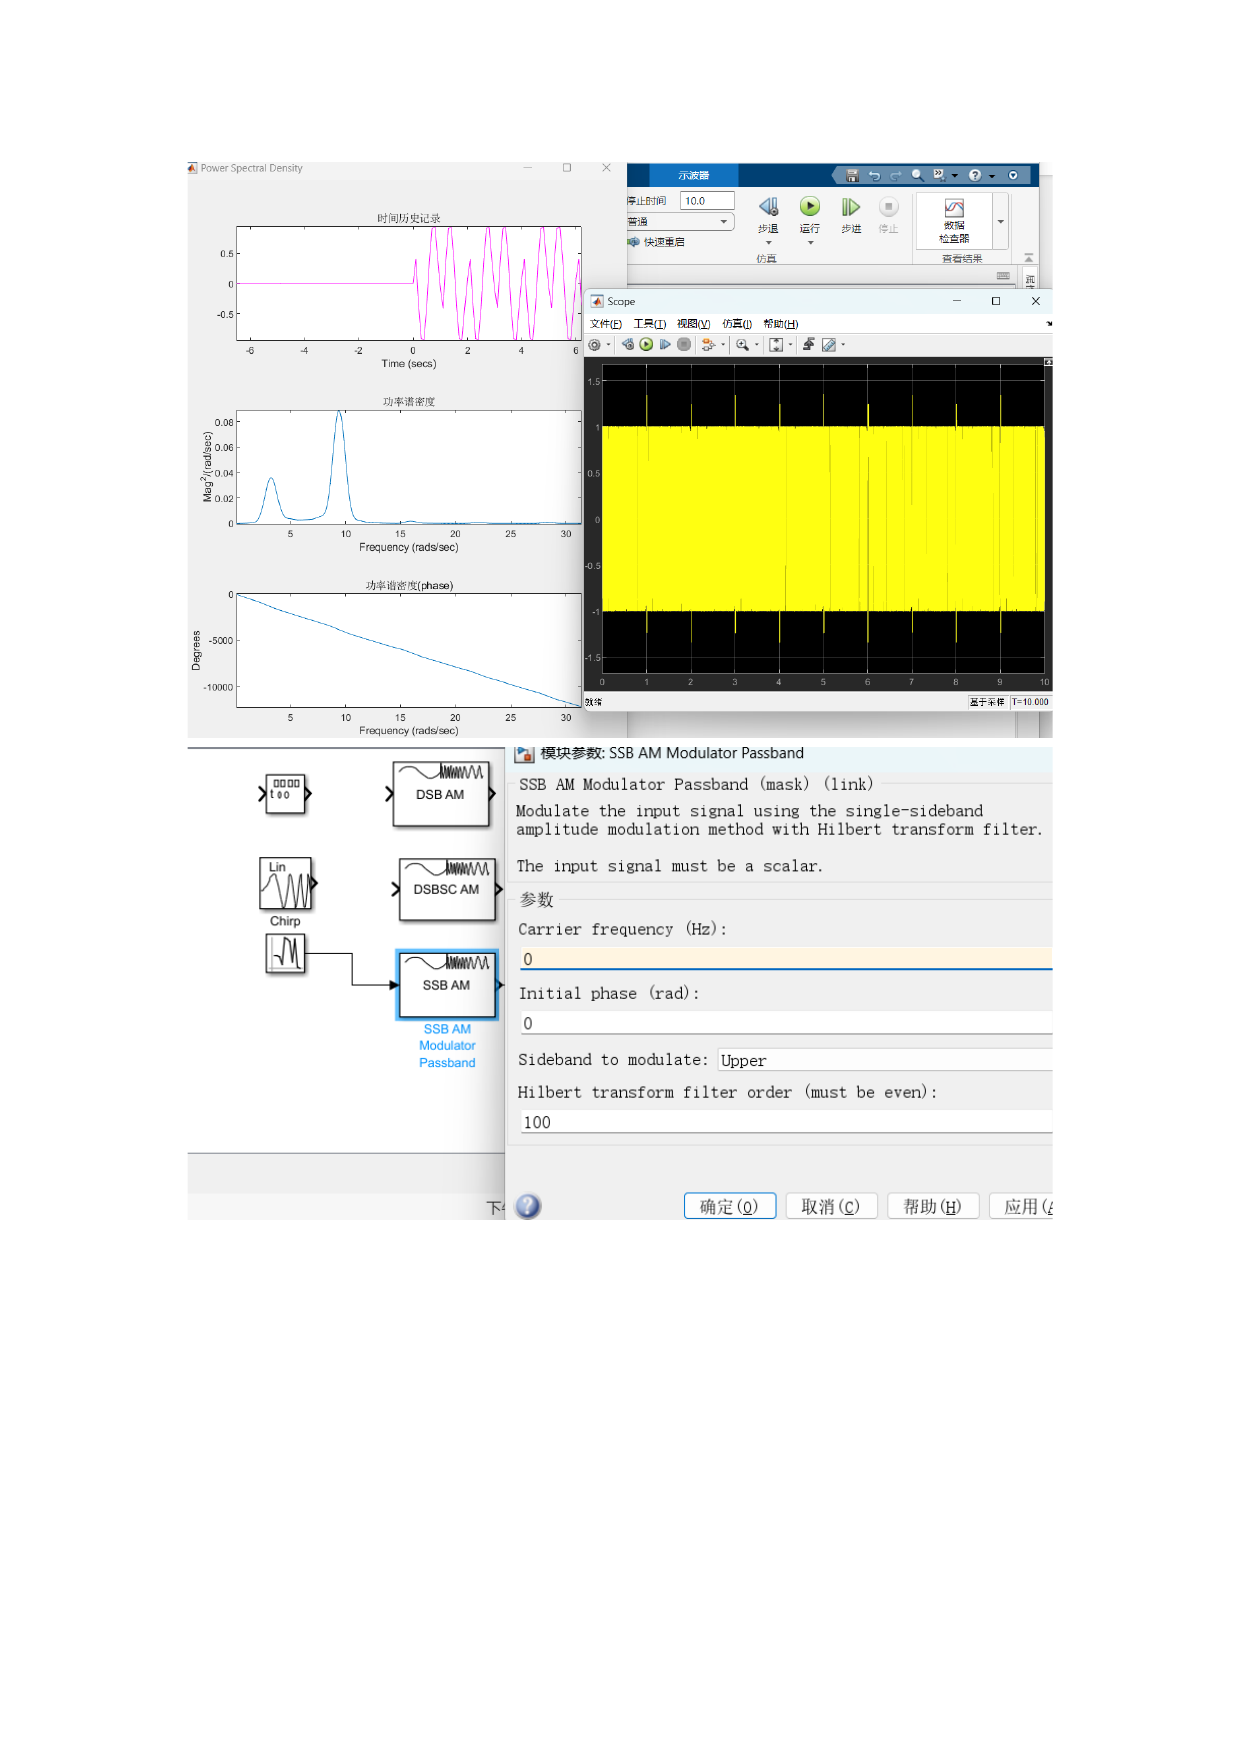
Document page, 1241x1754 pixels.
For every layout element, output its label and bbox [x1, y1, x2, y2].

picture [187, 747, 1053, 1220]
picture [187, 162, 1053, 738]
